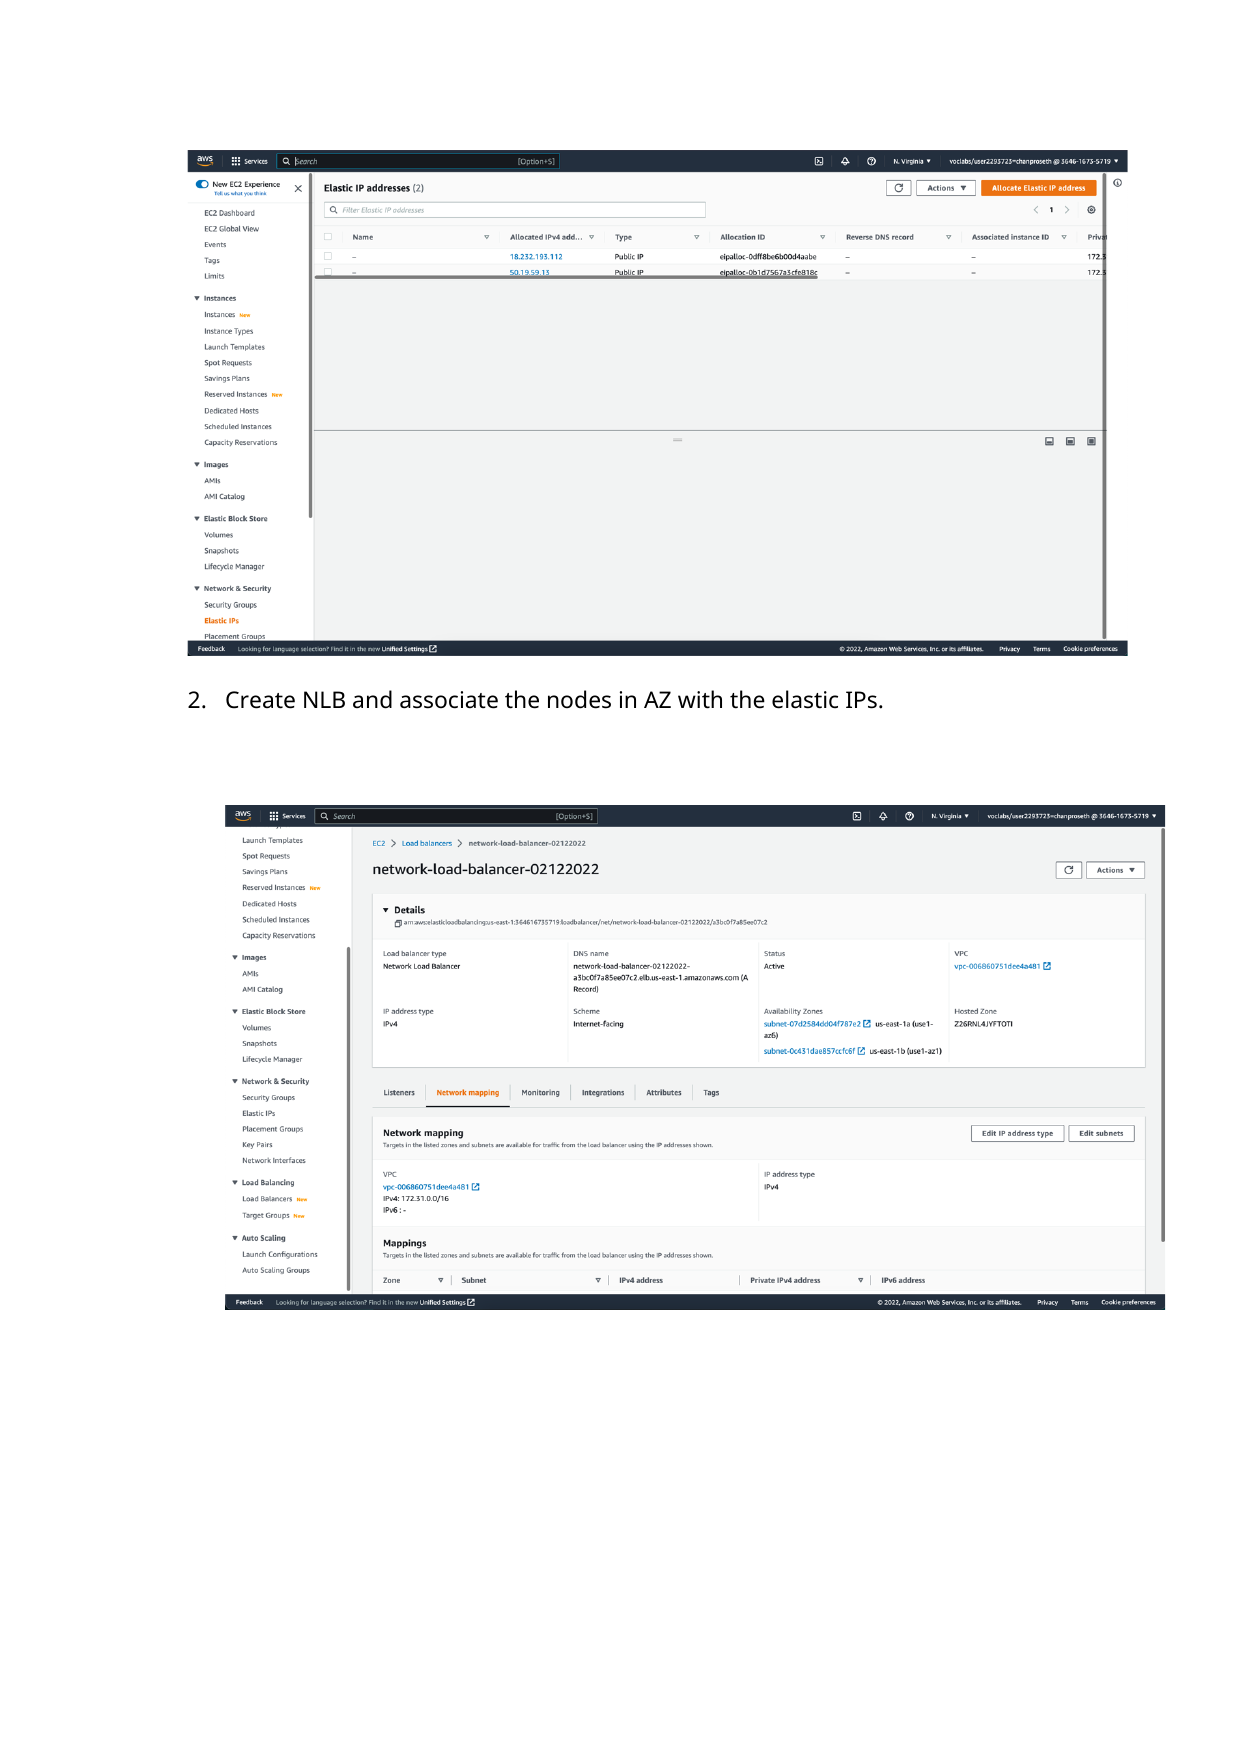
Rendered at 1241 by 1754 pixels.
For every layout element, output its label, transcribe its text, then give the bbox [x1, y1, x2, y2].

list Create NLB and associate the nodes in AZ with the elastic IPs. [187, 684, 1090, 716]
picture [225, 805, 1166, 1310]
picture [187, 150, 1128, 656]
